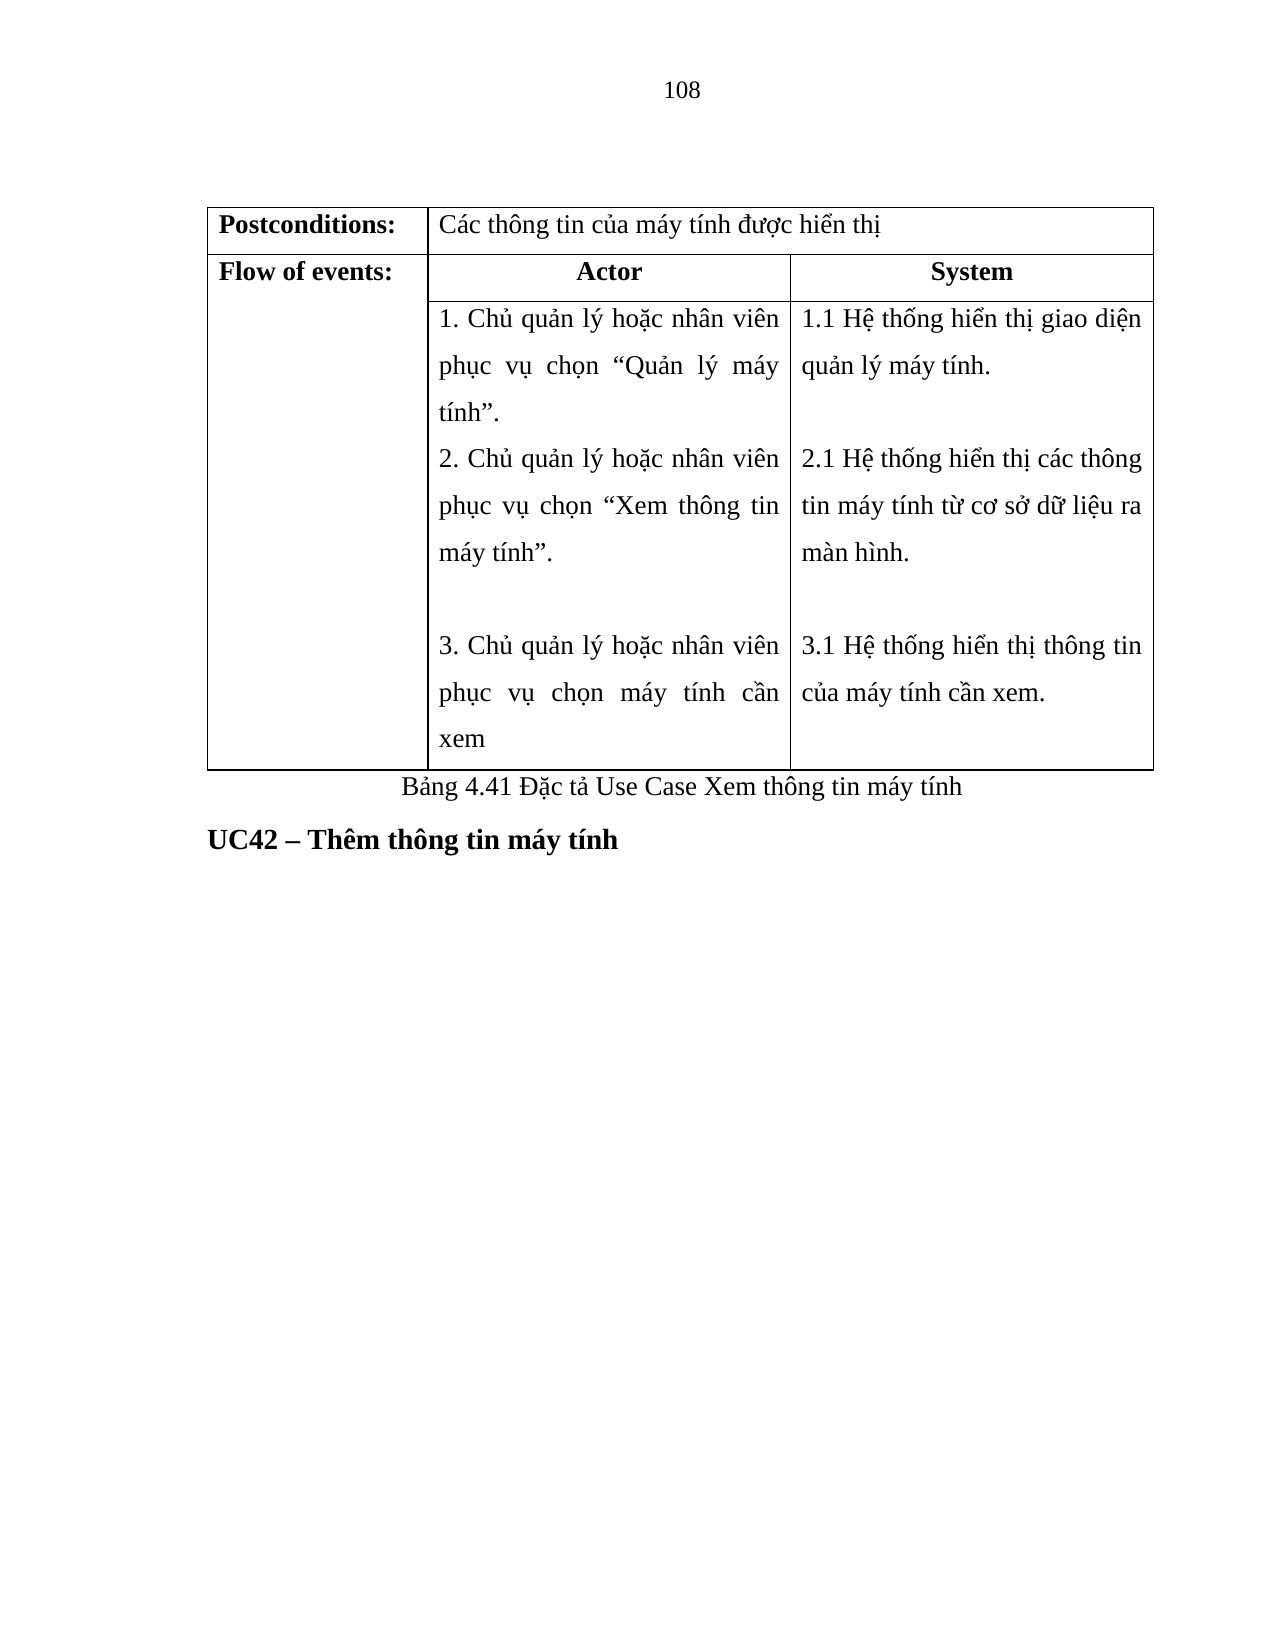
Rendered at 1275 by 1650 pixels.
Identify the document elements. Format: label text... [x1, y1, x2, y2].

table_cell Actor [429, 255, 790, 301]
table_cell 1. Chủ quản lý hoặc nhân viên phục vụ chọn “Quản lý máy tính”. 2. Chủ quản lý hoặc nhân viên phục vụ chọn “Xem thông tin máy tính”. 3. Chủ quản lý hoặc nhân viên phục vụ chọn máy tính cần xem [429, 302, 790, 769]
text UC42 – Thêm thông tin máy tính [207, 822, 1157, 856]
table_cell Postconditions: [208, 208, 427, 254]
table_cell Các thông tin của máy tính được hiển thị [429, 208, 1153, 254]
text Bảng 4.41 Đặc tả Use Case Xem thông tin máy tính [207, 771, 1157, 802]
table_cell 1.1 Hệ thống hiển thị giao diện quản lý máy tính. 2.1 Hệ thống hiển thị các thông tin máy tính từ cơ sở dữ liệu ra màn hình. 3.1 Hệ thống hiển thị thông tin của máy tính cần xem. [791, 302, 1153, 769]
table_cell Flow of events: [208, 255, 427, 769]
table_cell System [791, 255, 1153, 301]
